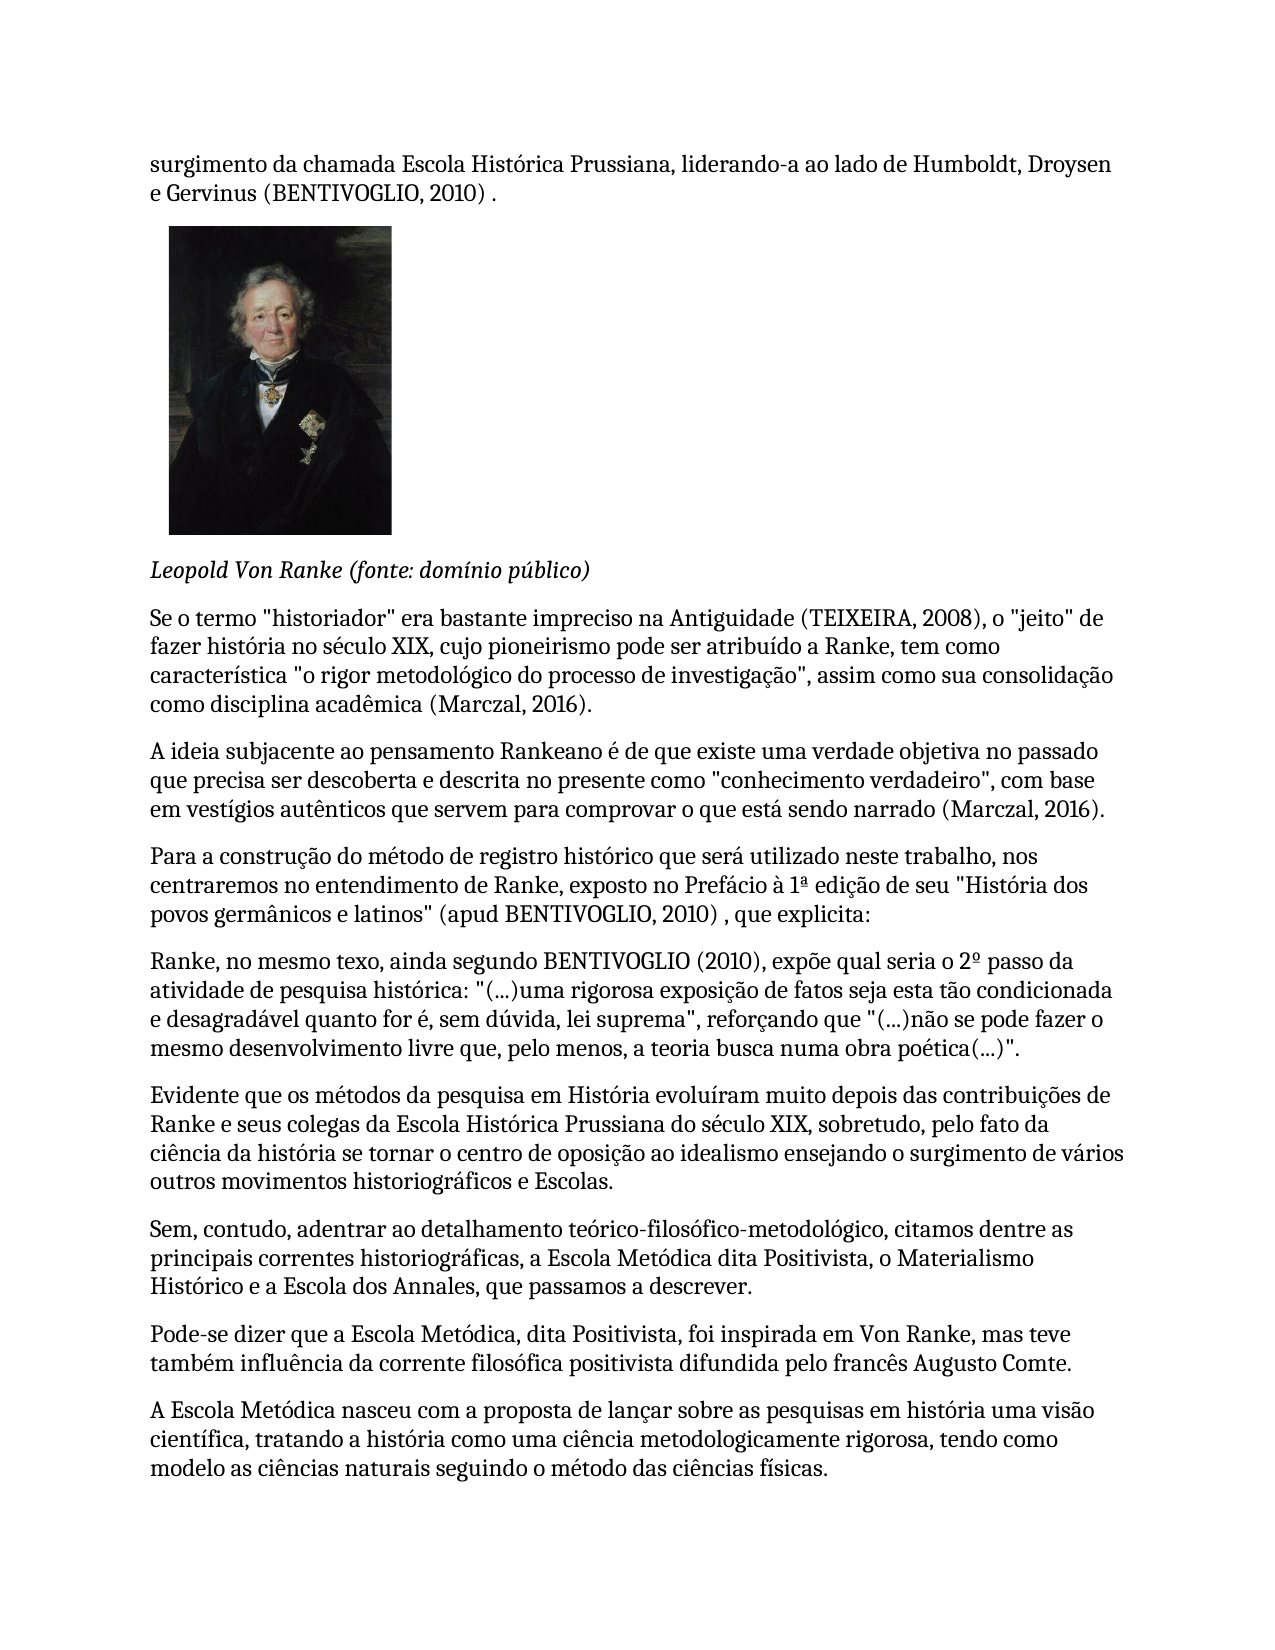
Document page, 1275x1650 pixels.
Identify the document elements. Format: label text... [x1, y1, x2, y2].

text Para a construção do método de registro histórico que será utilizado neste trabalho, nos centraremos no entendimento de Ranke, exposto no Prefácio à 1ª edição de seu "História dos povos germânicos e latinos" (apud BENTIVOGLIO, 2010) , que explicita: [150, 842, 1125, 928]
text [150, 150, 1125, 207]
text Pode-se dizer que a Escola Metódica, dita Positivista, foi inspirada em Von Ranke, mas teve também influência da corrente filosófica positivista difundida pelo francês Augusto Comte. [150, 1320, 1125, 1377]
picture [168, 226, 392, 535]
text Ranke, no mesmo texo, ainda segundo BENTIVOGLIO (2010), expõe qual seria o 2º passo da atividade de pesquisa histórica: "(...)uma rigorosa exposição de fatos seja esta tão condicionada e desagradável quanto for é, sem dúvida, lei suprema", reforçando que "(...)não se pode fazer o mesmo desenvolvimento livre que, pelo menos, a teoria busca numa obra poética(...)". [150, 947, 1125, 1062]
text A Escola Metódica nasceu com a proposta de lançar sobre as pesquisas em história uma visão cientı́fica, tratando a história como uma ciência metodologicamente rigorosa, tendo como modelo as ciências naturais seguindo o método das ciências fı́sicas. [150, 1396, 1125, 1482]
text Sem, contudo, adentrar ao detalhamento teórico-filosófico-metodológico, citamos dentre as principais correntes historiográficas, a Escola Metódica dita Positivista, o Materialismo Histórico e a Escola dos Annales, que passamos a descrever. [150, 1215, 1125, 1301]
text Leopold Von Ranke (fonte: domínio público) [150, 556, 1125, 585]
text A ideia subjacente ao pensamento Rankeano é de que existe uma verdade objetiva no passado que precisa ser descoberta e descrita no presente como "conhecimento verdadeiro", com base em vestı́gios autênticos que servem para comprovar o que está sendo narrado (Marczal, 2016). [150, 737, 1125, 823]
text Se o termo "historiador" era bastante impreciso na Antiguidade (TEIXEIRA, 2008), o "jeito" de fazer história no século XIX, cujo pioneirismo pode ser atribuı́do a Ranke, tem como caracterı́stica "o rigor metodológico do processo de investigação", assim como sua consolidação como disciplina acadêmica (Marczal, 2016). [150, 603, 1125, 718]
text Evidente que os métodos da pesquisa em História evoluı́ram muito depois das contribuições de Ranke e seus colegas da Escola Histórica Prussiana do século XIX, sobretudo, pelo fato da ciência da história se tornar o centro de oposição ao idealismo ensejando o surgimento de vários outros movimentos historiográficos e Escolas. [150, 1081, 1125, 1196]
